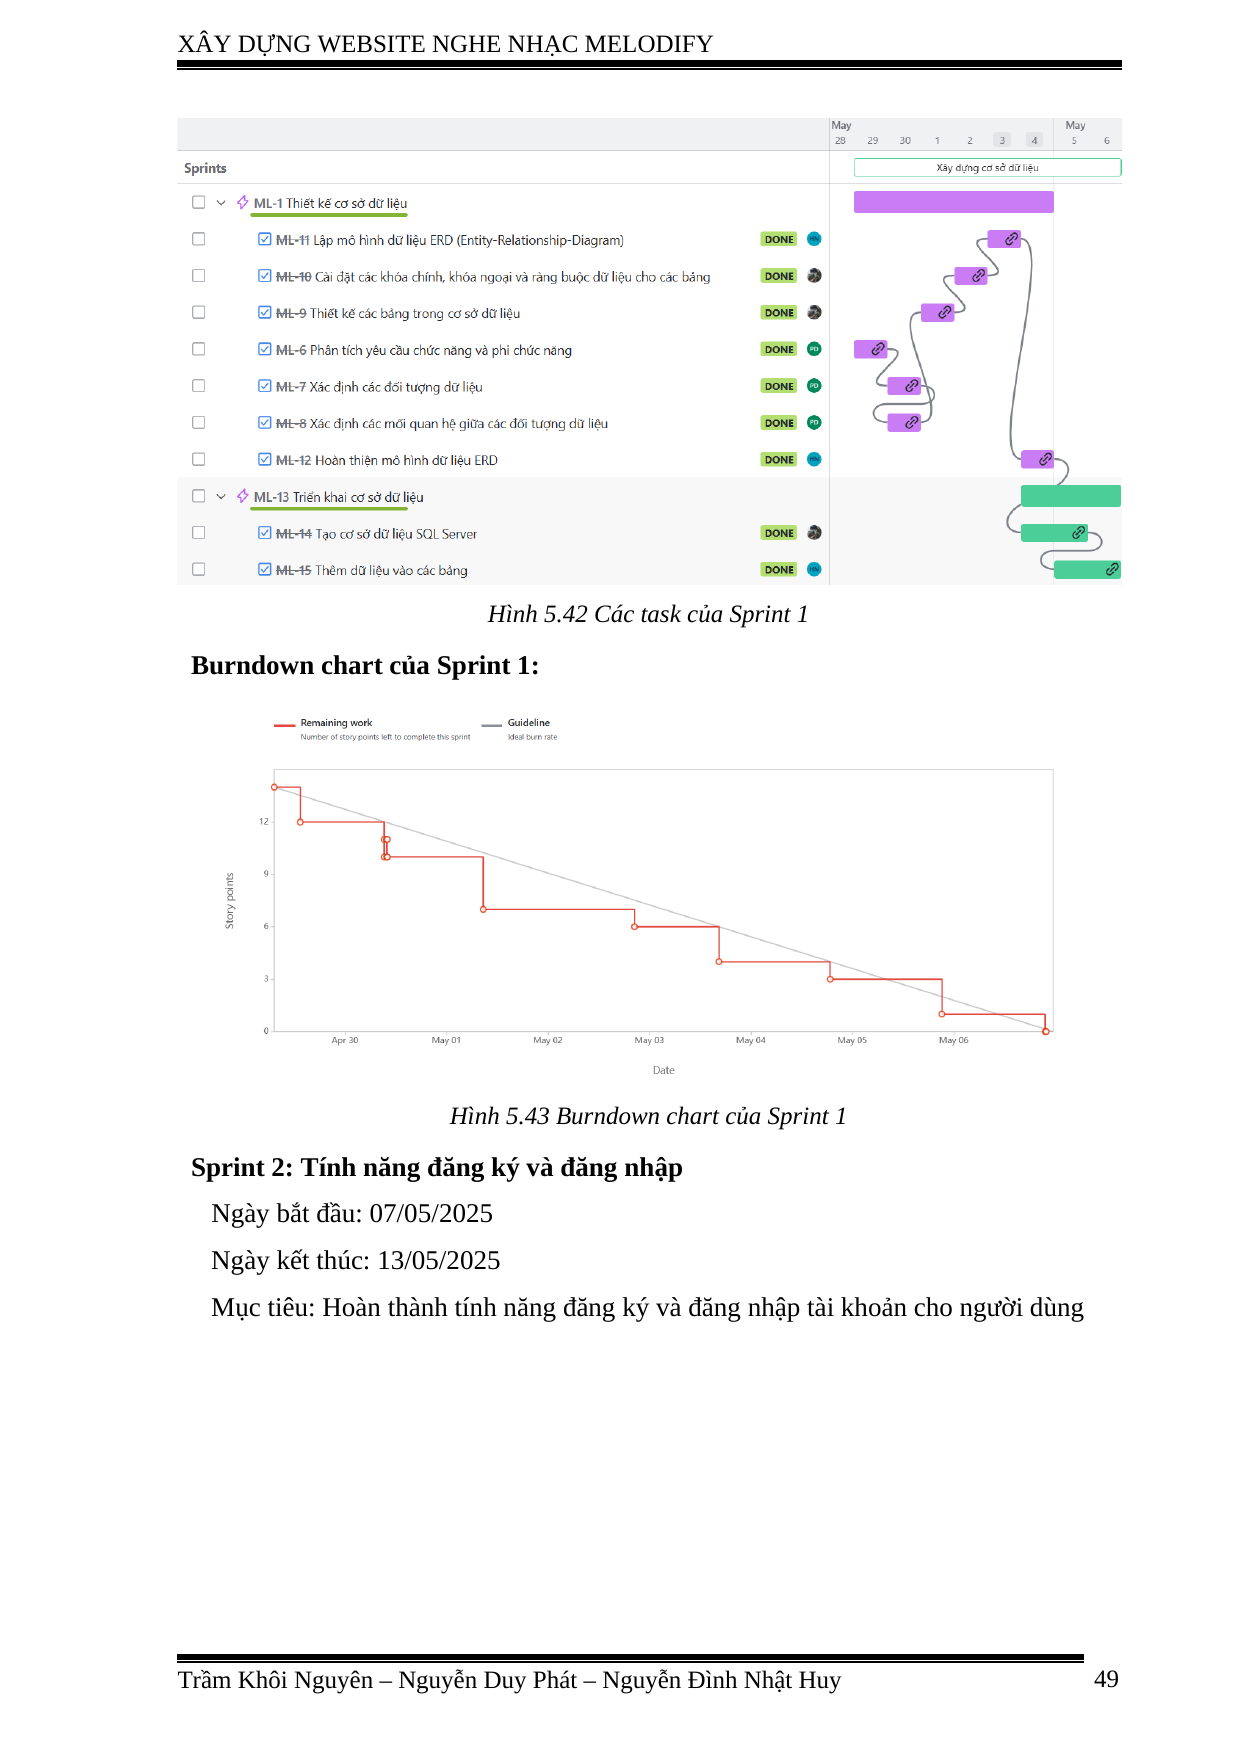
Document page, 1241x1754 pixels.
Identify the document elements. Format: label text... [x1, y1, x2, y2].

text Ngày kết thúc: 13/05/2025 [177, 1244, 1122, 1275]
text Ngày bắt đầu: 07/05/2025 [177, 1197, 1122, 1228]
picture [210, 707, 1090, 1087]
picture [177, 118, 1123, 585]
text Burndown chart của Sprint 1: [177, 649, 1122, 680]
text Sprint 2: Tính năng đăng ký và đăng nhập [177, 1151, 1122, 1182]
text Mục tiêu: Hoàn thành tính năng đăng ký và đăng nhập tài khoản cho người dùng [177, 1291, 1122, 1322]
